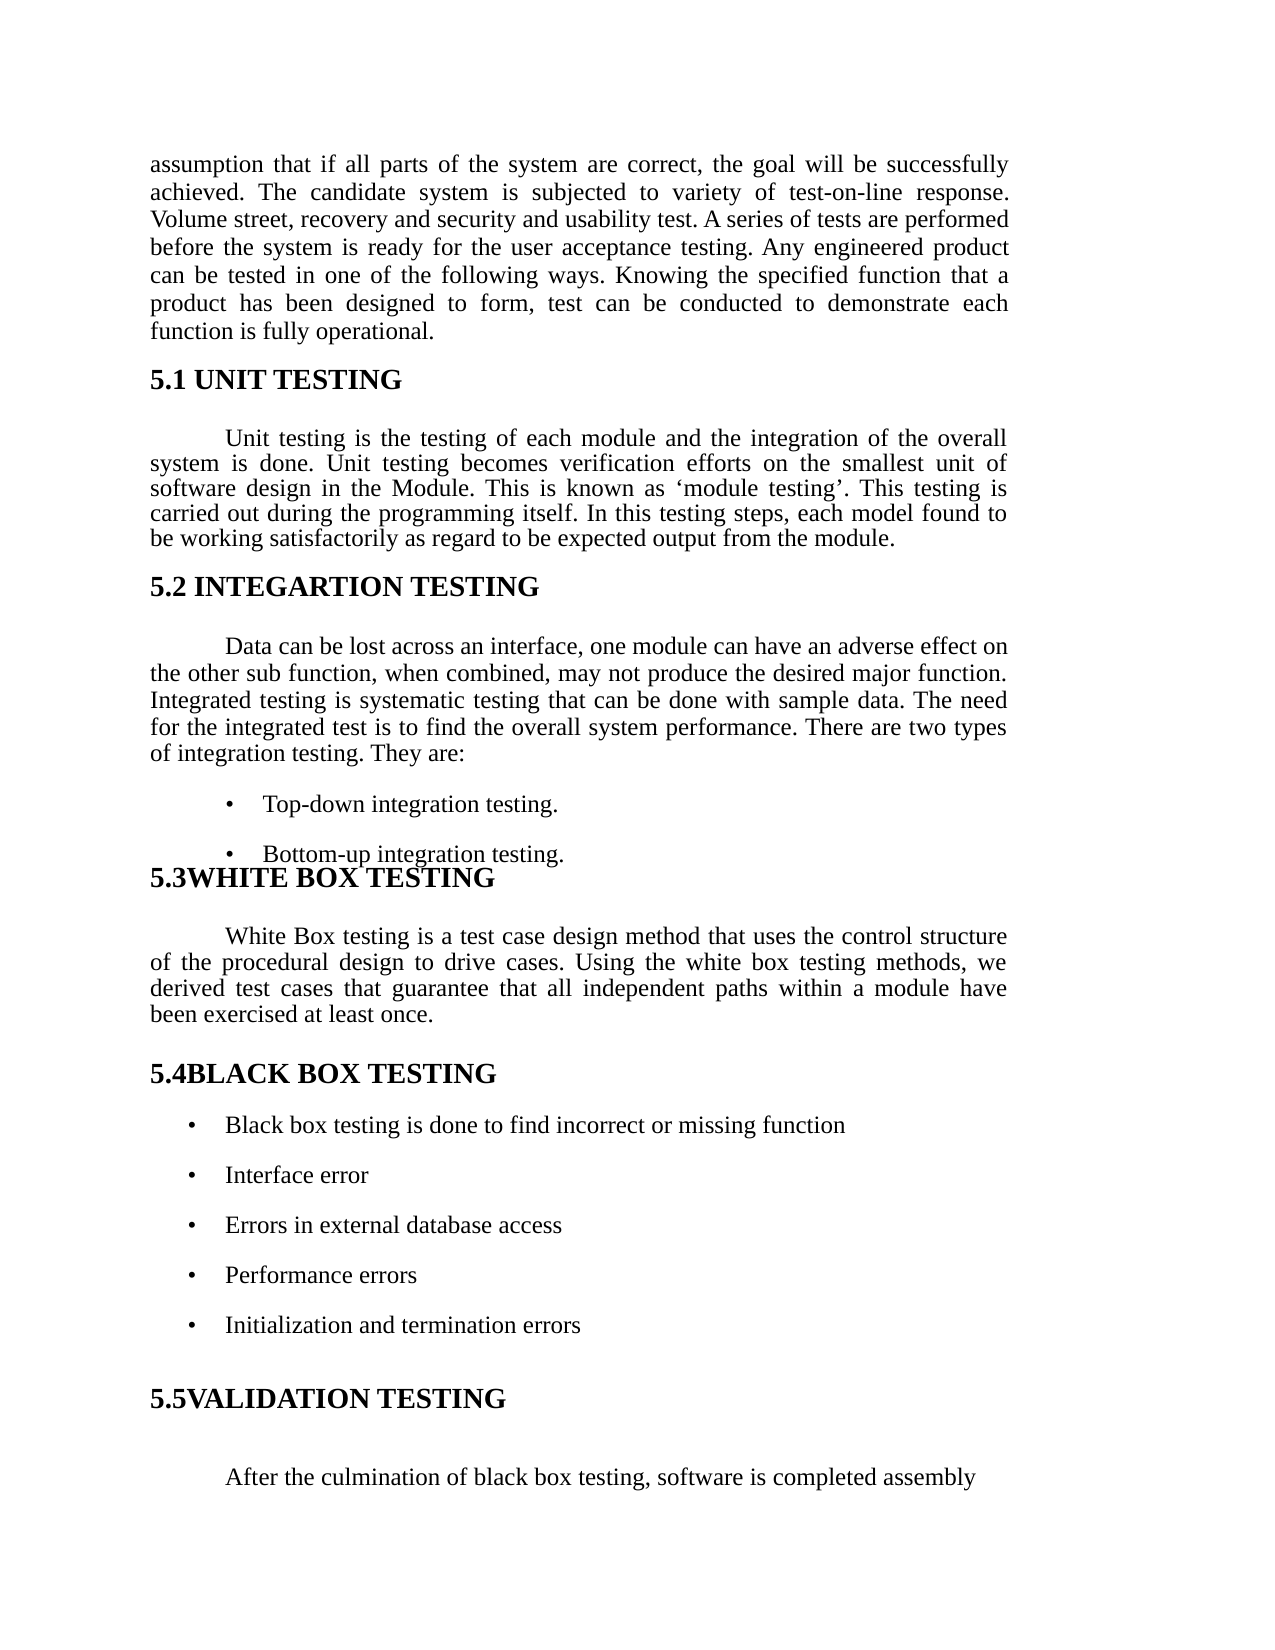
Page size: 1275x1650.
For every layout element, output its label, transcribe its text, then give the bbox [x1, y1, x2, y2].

text 5.3WHITE BOX TESTING [150, 867, 1125, 892]
list Interface error [187, 1164, 1125, 1189]
list Errors in external database access [187, 1214, 1125, 1239]
list Top-down integration testing. [225, 792, 1125, 817]
list Black box testing is done to find incorrect or missing function [187, 1114, 1125, 1139]
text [150, 150, 1010, 345]
list Performance errors [187, 1264, 1125, 1289]
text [150, 1464, 977, 1491]
list Initialization and termination errors [187, 1314, 1125, 1339]
text 5.1 UNIT TESTING [150, 370, 1125, 395]
text Data can be lost across an interface, one module can have an adverse effect on the other sub function, when combined, may not produce the desired major function. Integrated testing is systematic testing that can be done with sample data. The need for the integrated test is to find the overall system performance. There are two types of integration testing. They are: [150, 633, 1008, 767]
text 5.4BLACK BOX TESTING [150, 1064, 1125, 1089]
text 5.5VALIDATION TESTING [150, 1389, 977, 1414]
list Bottom-up integration testing. [225, 842, 1125, 867]
text White Box testing is a test case design method that uses the control structure of the procedural design to drive cases. Using the white box testing methods, we derived test cases that guarantee that all independent paths within a module have been exercised at least once. [150, 923, 1008, 1028]
text 5.2 INTEGARTION TESTING [150, 576, 1125, 601]
text Unit testing is the testing of each module and the integration of the overall system is done. Unit testing becomes verification efforts on the smallest unit of software design in the Module. This is known as ‘module testing’. This testing is carried out during the programming itself. In this testing steps, each model found to be working satisfactorily as regard to be expected output from the module. [150, 426, 1008, 551]
